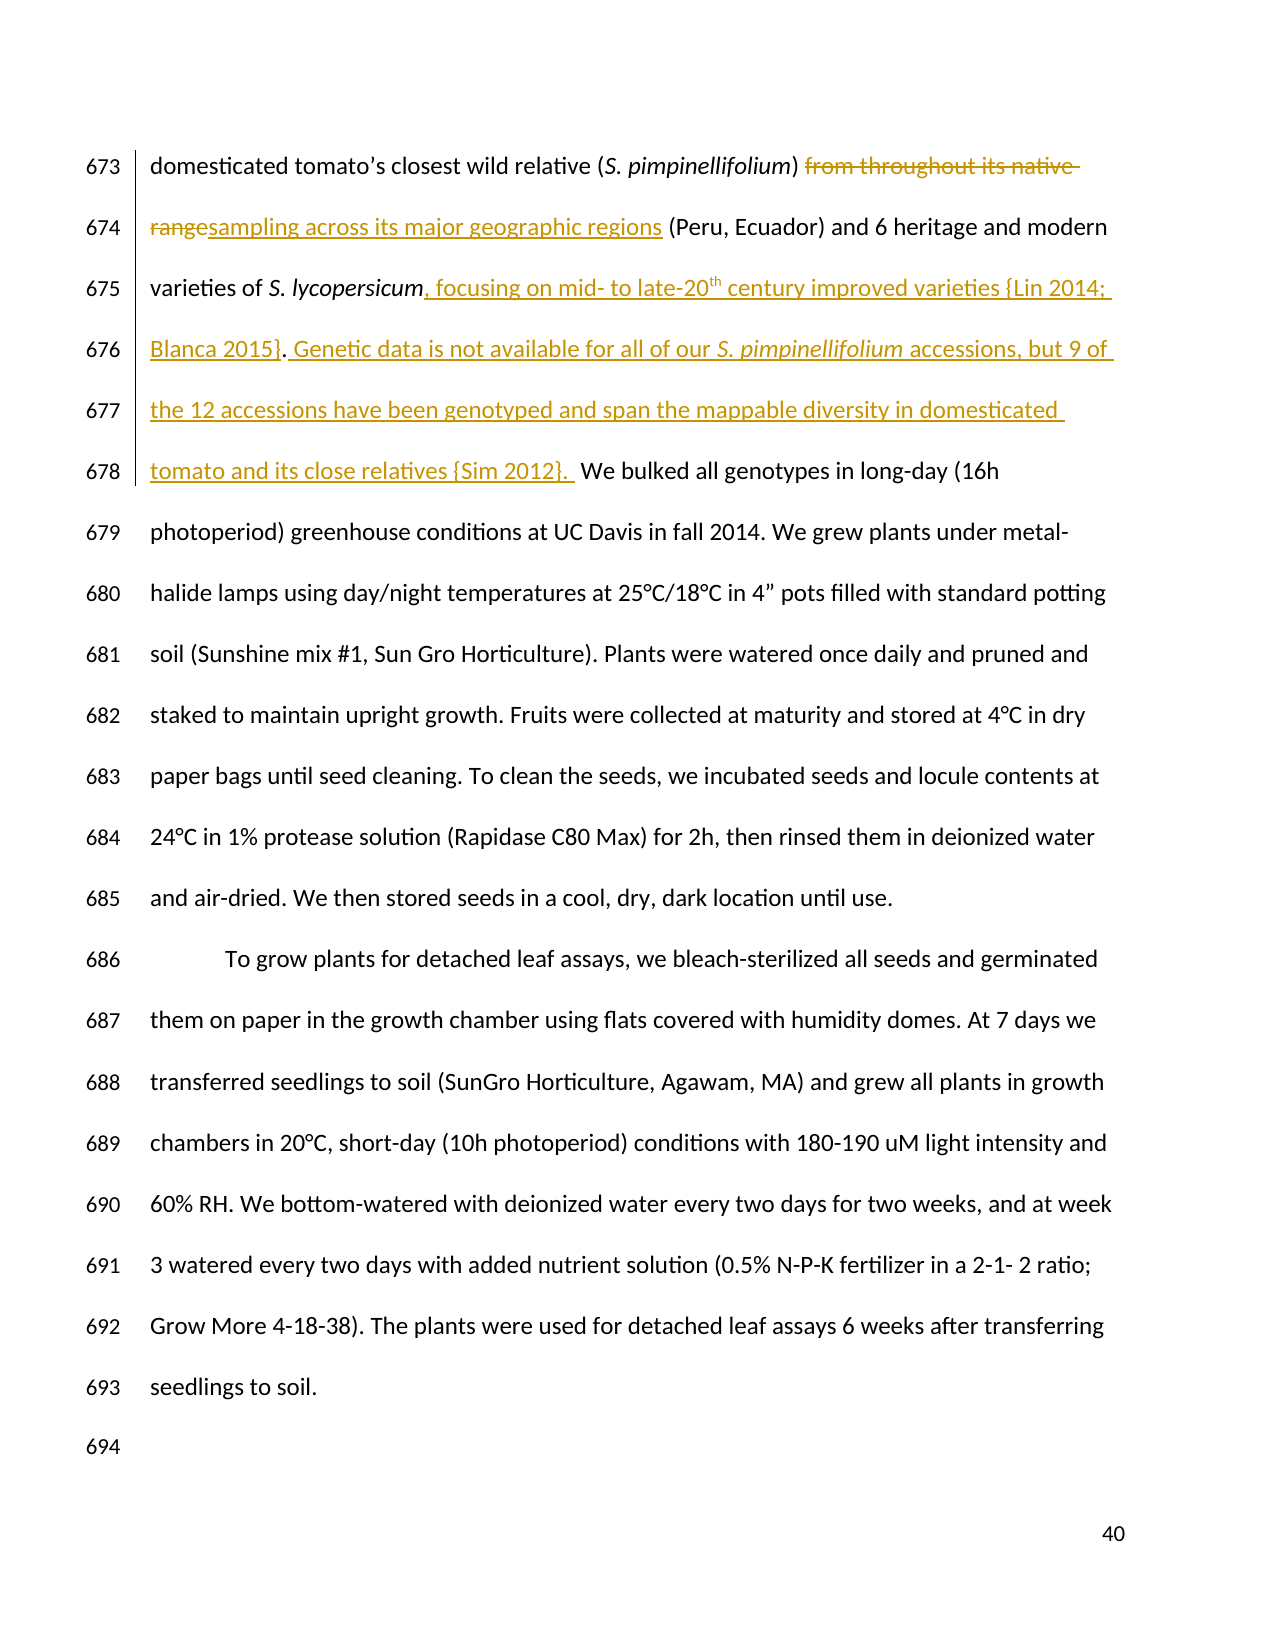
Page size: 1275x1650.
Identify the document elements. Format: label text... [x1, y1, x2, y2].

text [150, 150, 1125, 913]
text To grow plants for detached leaf assays, we bleach-sterilized all seeds and germinated them on paper in the growth chamber using flats covered with humidity domes. At 7 days we transferred seedlings to soil (SunGro Horticulture, Agawam, MA) and grew all plants in growth chambers in 20°C, short-day (10h photoperiod) conditions with 180-190 uM light intensity and 60% RH. We bottom-watered with deionized water every two days for two weeks, and at week 3 watered every two days with added nutrient solution (0.5% N-P-K fertilizer in a 2-1- 2 ratio; Grow More 4-18-38). The plants were used for detached leaf assays 6 weeks after transferring seedlings to soil. [150, 943, 1125, 1401]
